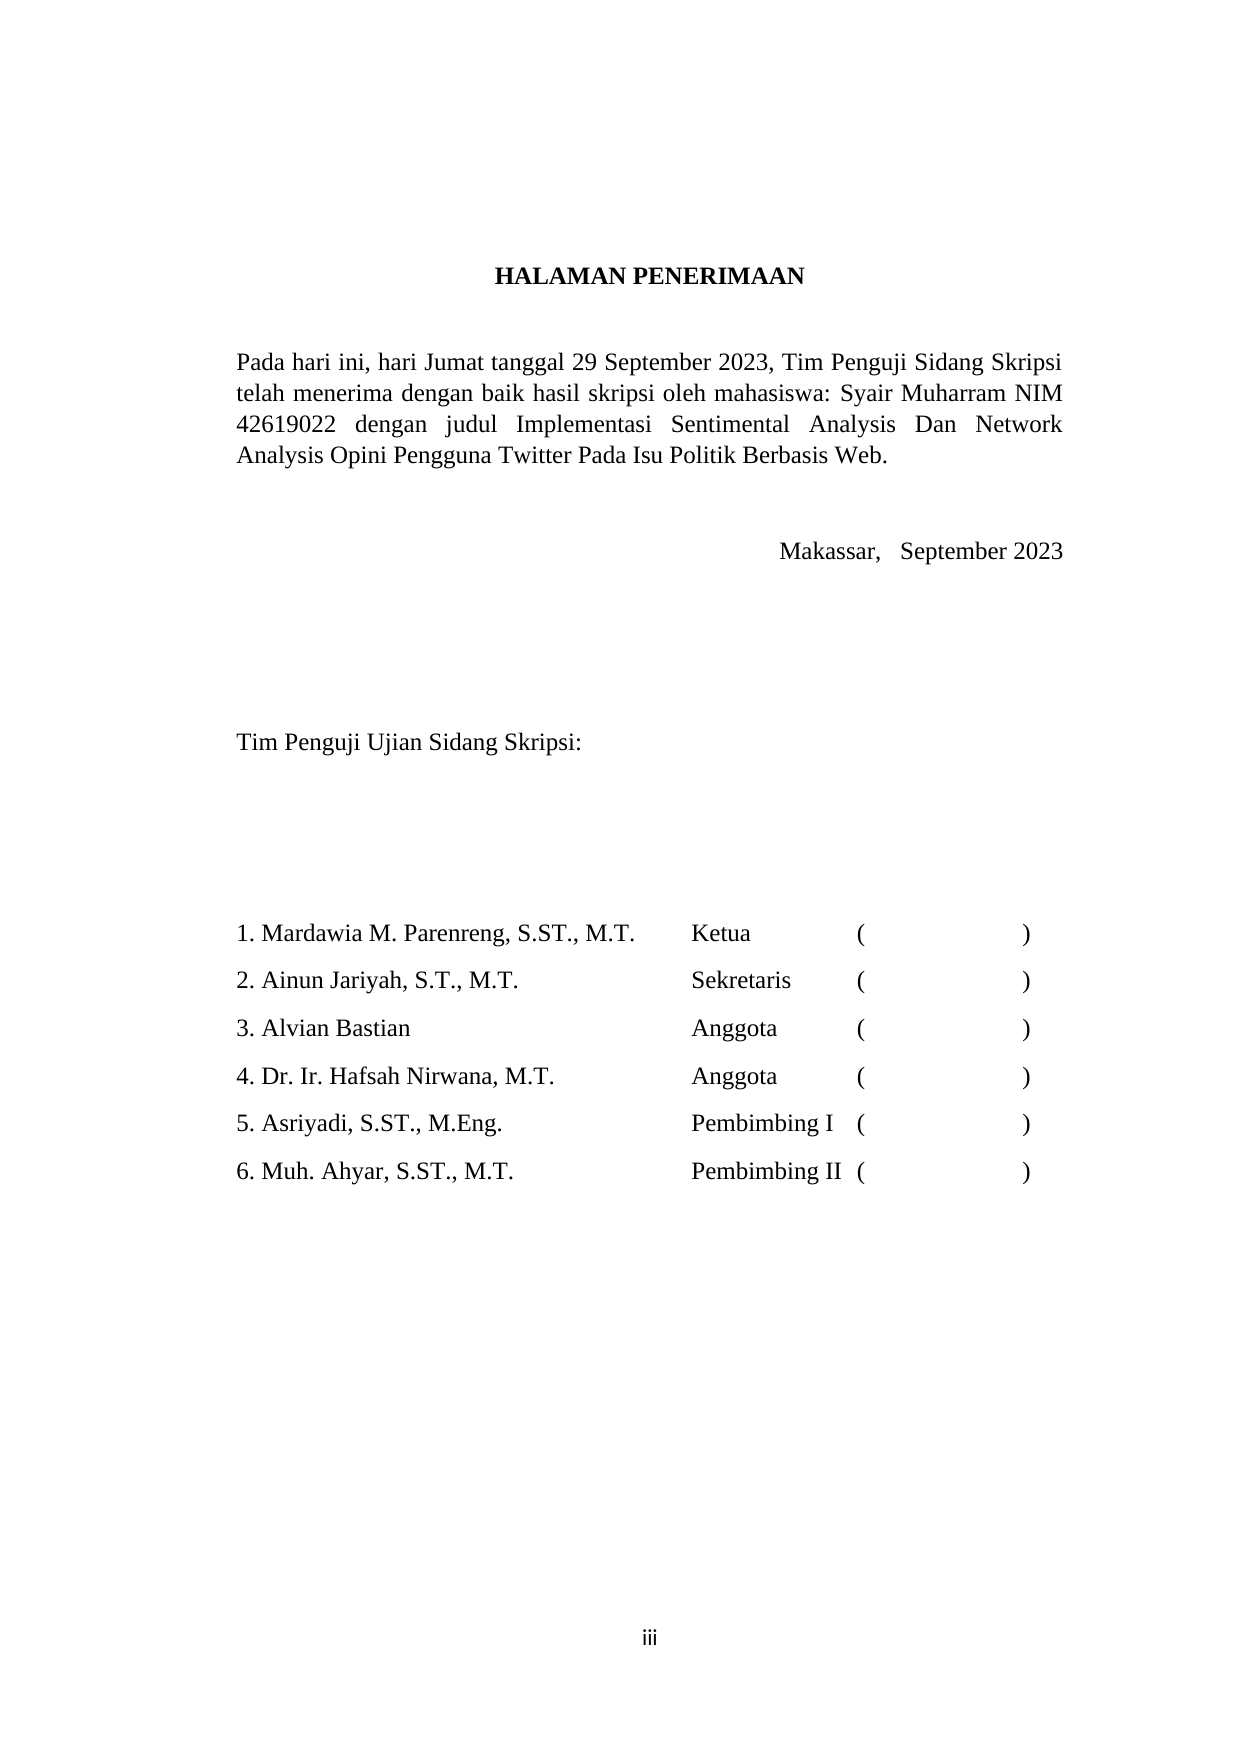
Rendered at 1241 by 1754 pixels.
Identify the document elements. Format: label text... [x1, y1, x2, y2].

text Pada hari ini, hari Jumat tanggal 29 September 2023, Tim Penguji Sidang Skripsi telah menerima dengan baik hasil skripsi oleh mahasiswa: Syair Muharram NIM 42619022 dengan judul Implementasi Sentimental Analysis Dan Network Analysis Opini Pengguna Twitter Pada Isu Politik Berbasis Web. [236, 347, 1063, 469]
text Makassar, September 2023 [236, 536, 1063, 565]
text 6. Muh. Ahyar, S.ST., M.T. Pembimbing II ( ) [236, 1156, 1063, 1185]
text Tim Penguji Ujian Sidang Skripsi: [236, 727, 1063, 756]
text 2. Ainun Jariyah, S.T., M.T. Sekretaris ( ) [236, 965, 1063, 994]
text 5. Asriyadi, S.ST., M.Eng. Pembimbing I ( ) [236, 1108, 1063, 1137]
subtitle HALAMAN PENERIMAAN [236, 261, 1063, 290]
text 3. Alvian Bastian Anggota ( ) [236, 1013, 1063, 1042]
text 4. Dr. Ir. Hafsah Nirwana, M.T. Anggota ( ) [236, 1061, 1063, 1089]
text 1. Mardawia M. Parenreng, S.ST., M.T. Ketua ( ) [236, 918, 1063, 946]
